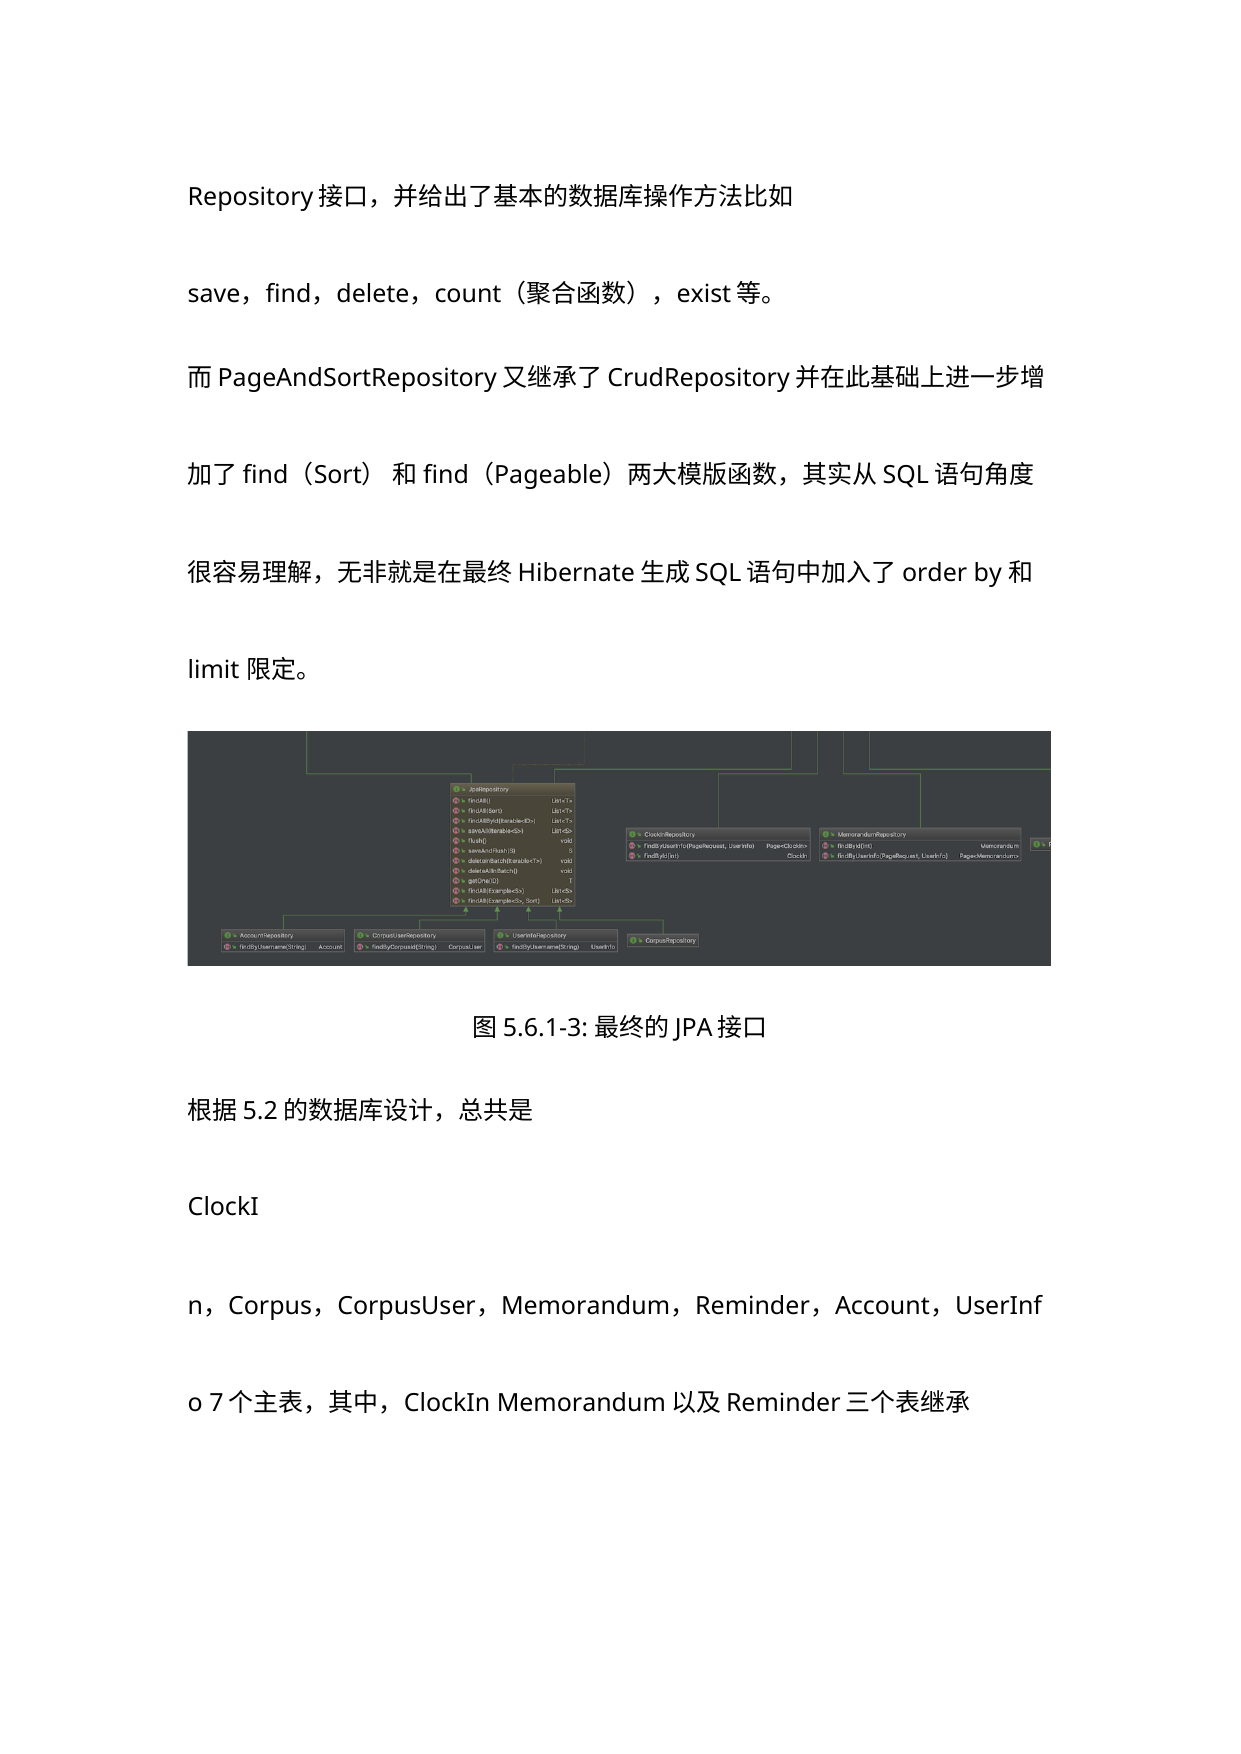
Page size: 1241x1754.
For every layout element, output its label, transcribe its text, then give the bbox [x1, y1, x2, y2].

text 而PageAndSortRepository又继承了CrudRepository并在此基础上进一步增加了find（Sort） 和 find（Pageable）两大模版函数，其实从SQL语句角度很容易理解，无非就是在最终Hibernate生成SQL语句中加入了 order by 和 limit 限定。 [187, 343, 1053, 700]
picture [187, 731, 1051, 966]
text 图5.6.1-3: 最终的JPA接口 [187, 993, 1053, 1058]
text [187, 1076, 1053, 1433]
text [187, 162, 1053, 324]
